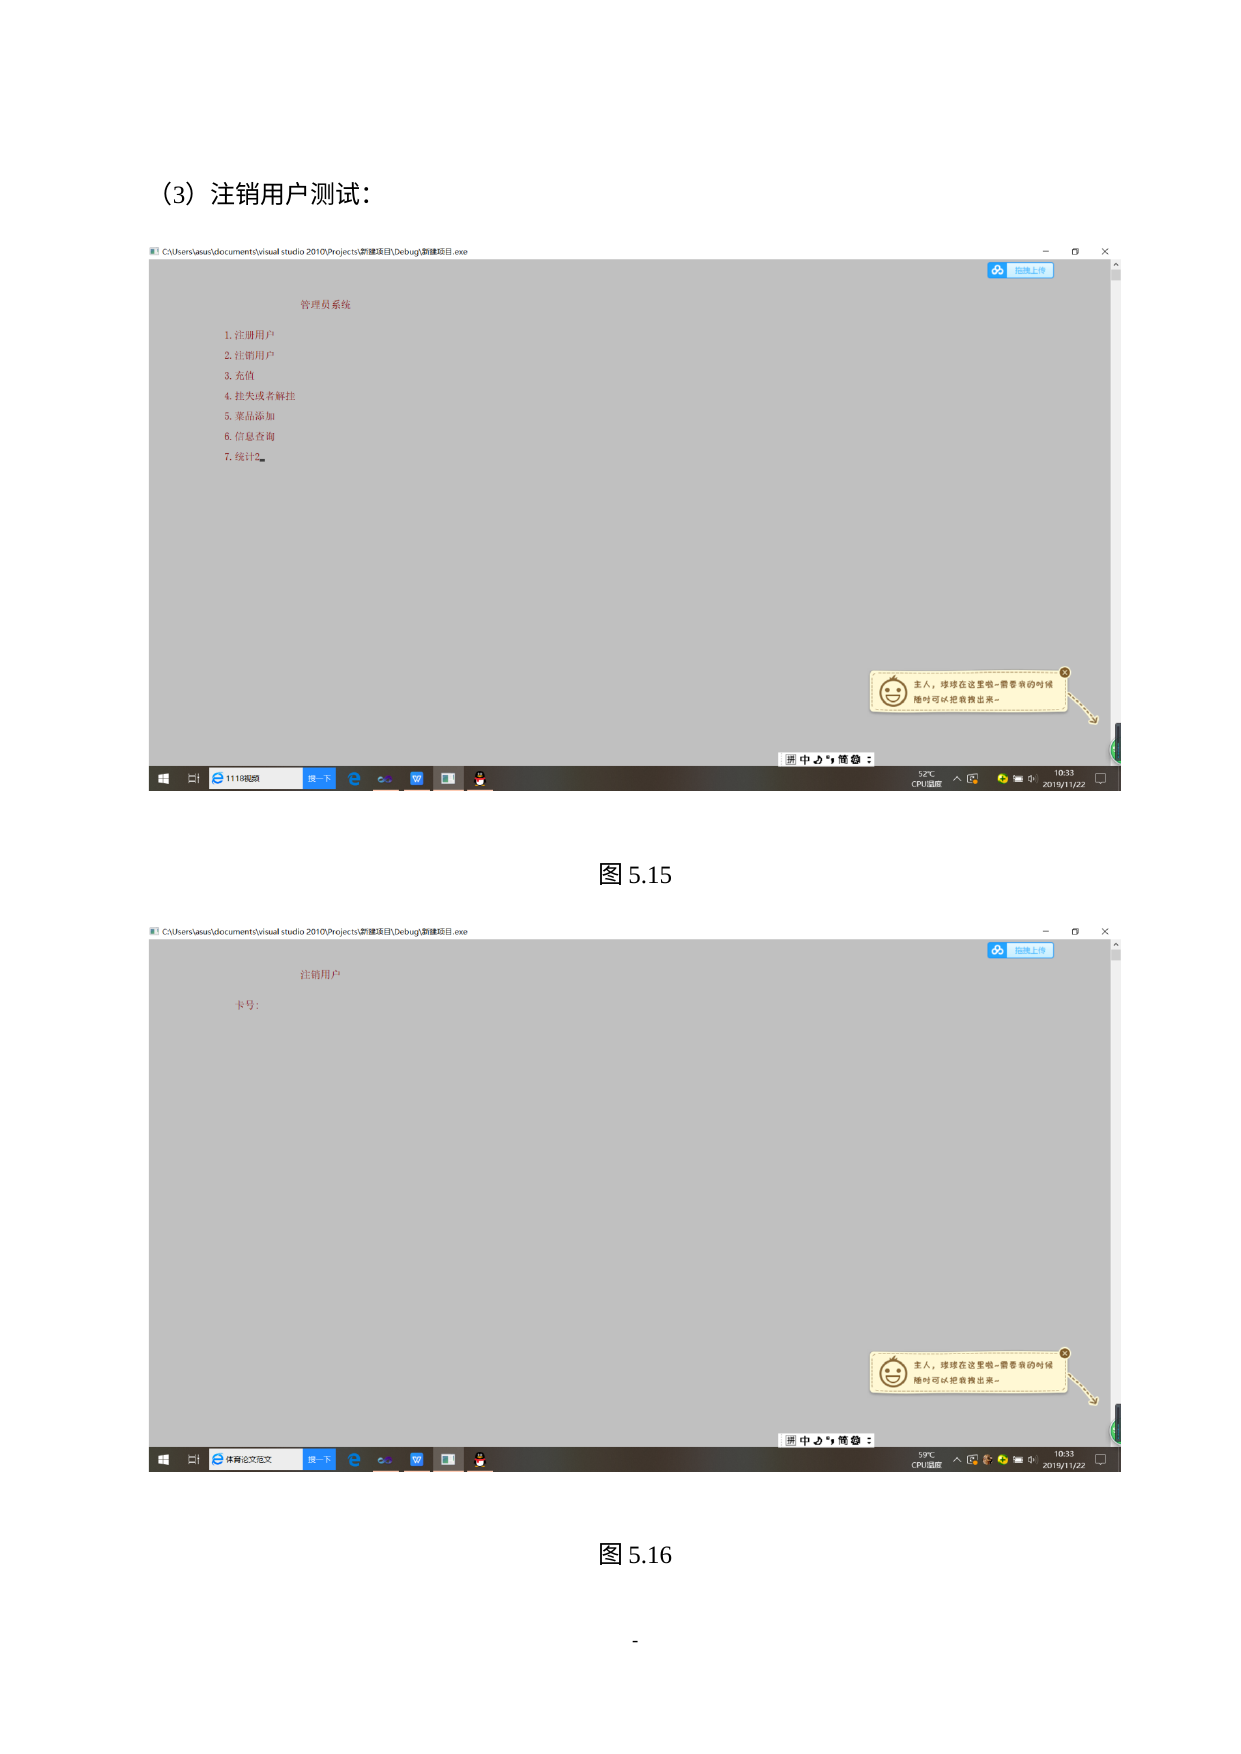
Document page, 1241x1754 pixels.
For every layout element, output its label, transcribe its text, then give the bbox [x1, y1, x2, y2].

text 图5.16 [148, 1519, 1122, 1587]
picture [148, 924, 1121, 1472]
text （3）注销用户测试： [148, 158, 1122, 226]
picture [148, 244, 1121, 791]
text 图5.15 [148, 838, 1122, 906]
